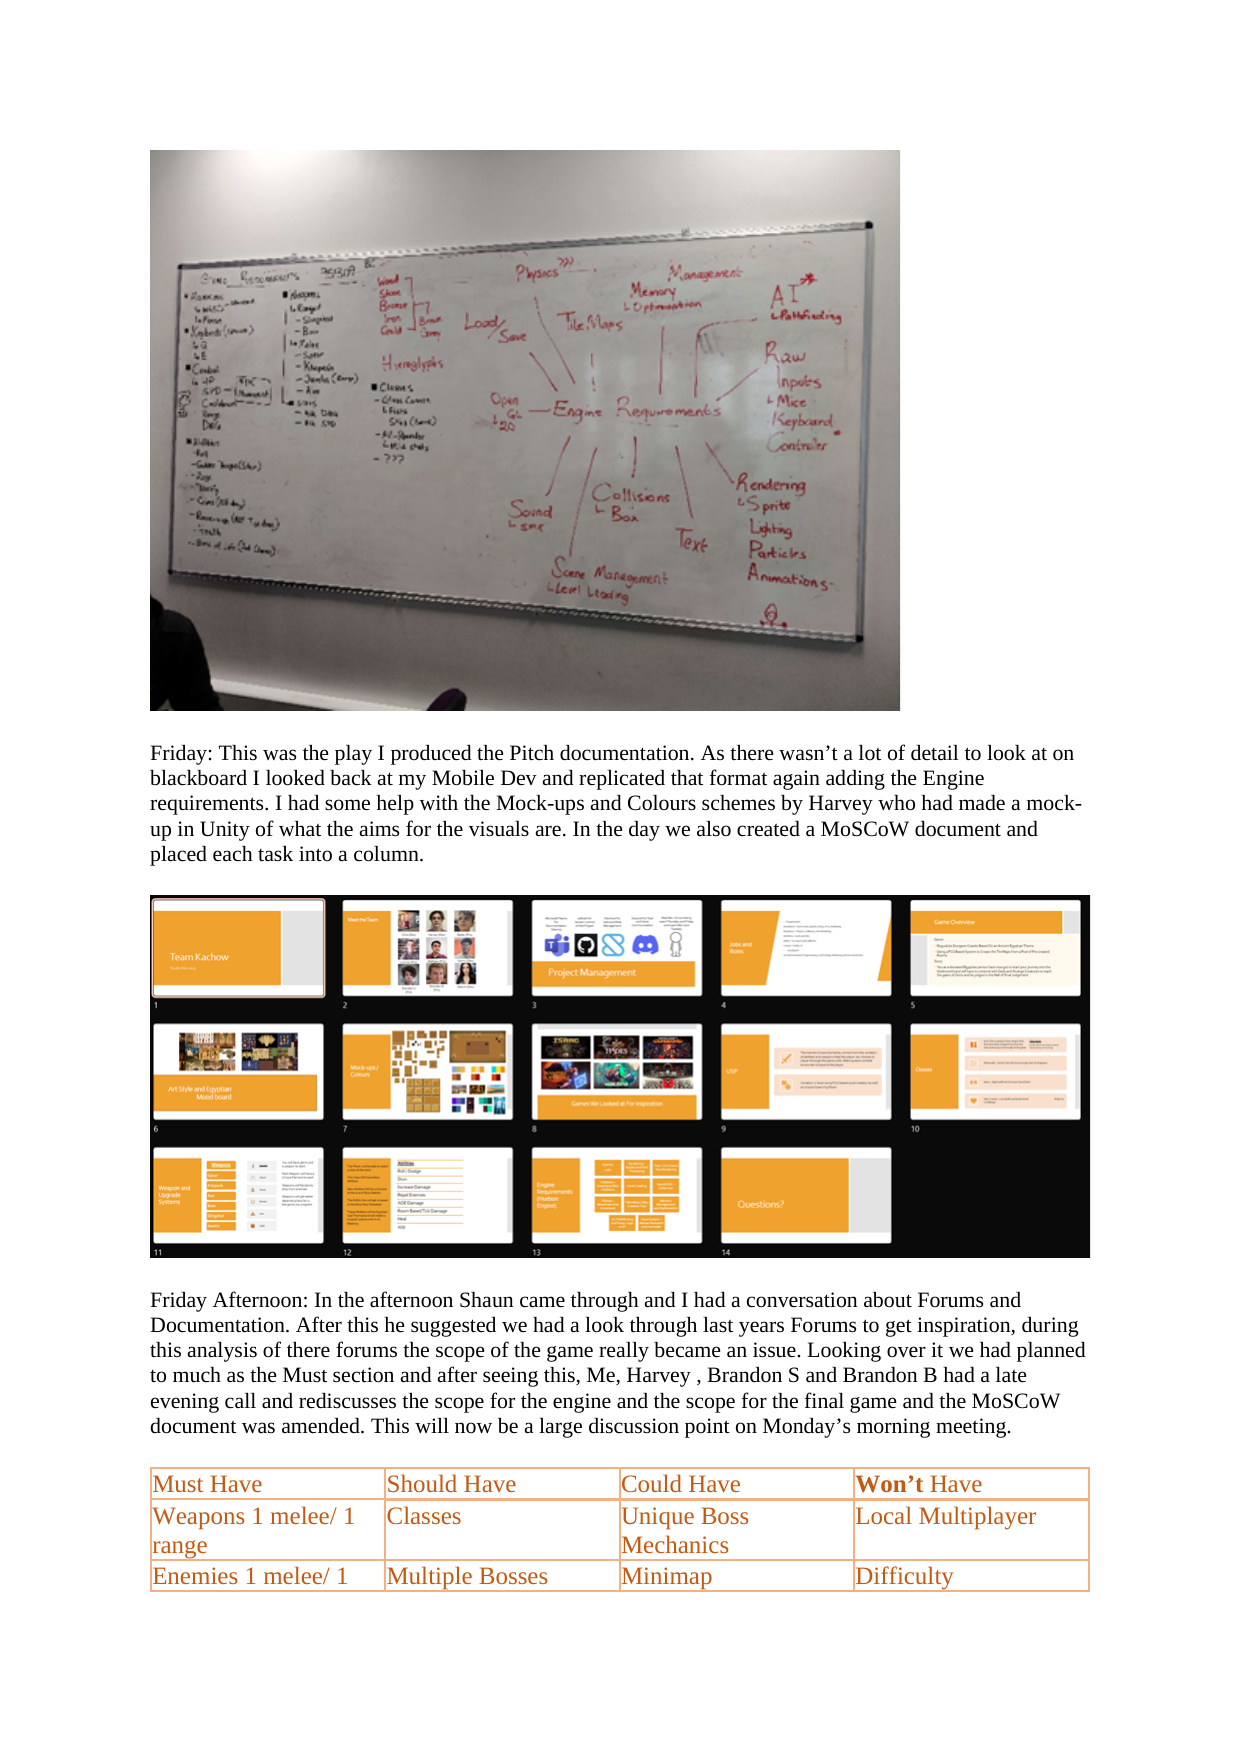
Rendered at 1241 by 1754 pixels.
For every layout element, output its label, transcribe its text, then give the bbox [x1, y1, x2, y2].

table_cell Minimap [621, 1561, 853, 1589]
table_cell Difficulty [855, 1561, 1088, 1589]
table_cell Classes [386, 1501, 619, 1559]
picture [150, 895, 1091, 1258]
table_header Should Have [386, 1469, 619, 1498]
table_cell Local Multiplayer [855, 1501, 1088, 1559]
table_header Could Have [621, 1469, 853, 1498]
picture [150, 150, 901, 711]
table_cell Unique Boss Mechanics [621, 1501, 853, 1559]
table_header Won’t Have [855, 1469, 1088, 1498]
text Friday: This was the play I produced the Pitch documentation. As there wasn’t a lot of detail to look at on blackboard I looked back at my Mobile Dev and replicated that format again adding the Engine requirements. I had some help with the Mock-ups and Colours schemes by Harvey who had made a mock-up in Unity of what the aims for the visuals are. In the day we also created a MoSCoW document and placed each task into a column. [150, 740, 1090, 866]
table_header Must Have [152, 1469, 384, 1498]
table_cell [152, 1561, 384, 1589]
text Friday Afternoon: In the afternoon Shaun came through and I had a conversation about Forums and Documentation. After this he suggested we had a look through last years Forums to get inspiration, during this analysis of there forums the scope of the game really became an issue. Looking over it we had planned to much as the Must section and after seeing this, Me, Harvey , Brandon S and Brandon B had a late evening call and rediscusses the scope for the engine and the scope for the final game and the MoSCoW document was amended. This will now be a large discussion point on Monday’s morning meeting. [150, 1287, 1090, 1438]
table_cell Multiple Bosses [386, 1561, 619, 1589]
table_cell Weapons 1 melee/ 1 range [152, 1500, 384, 1559]
